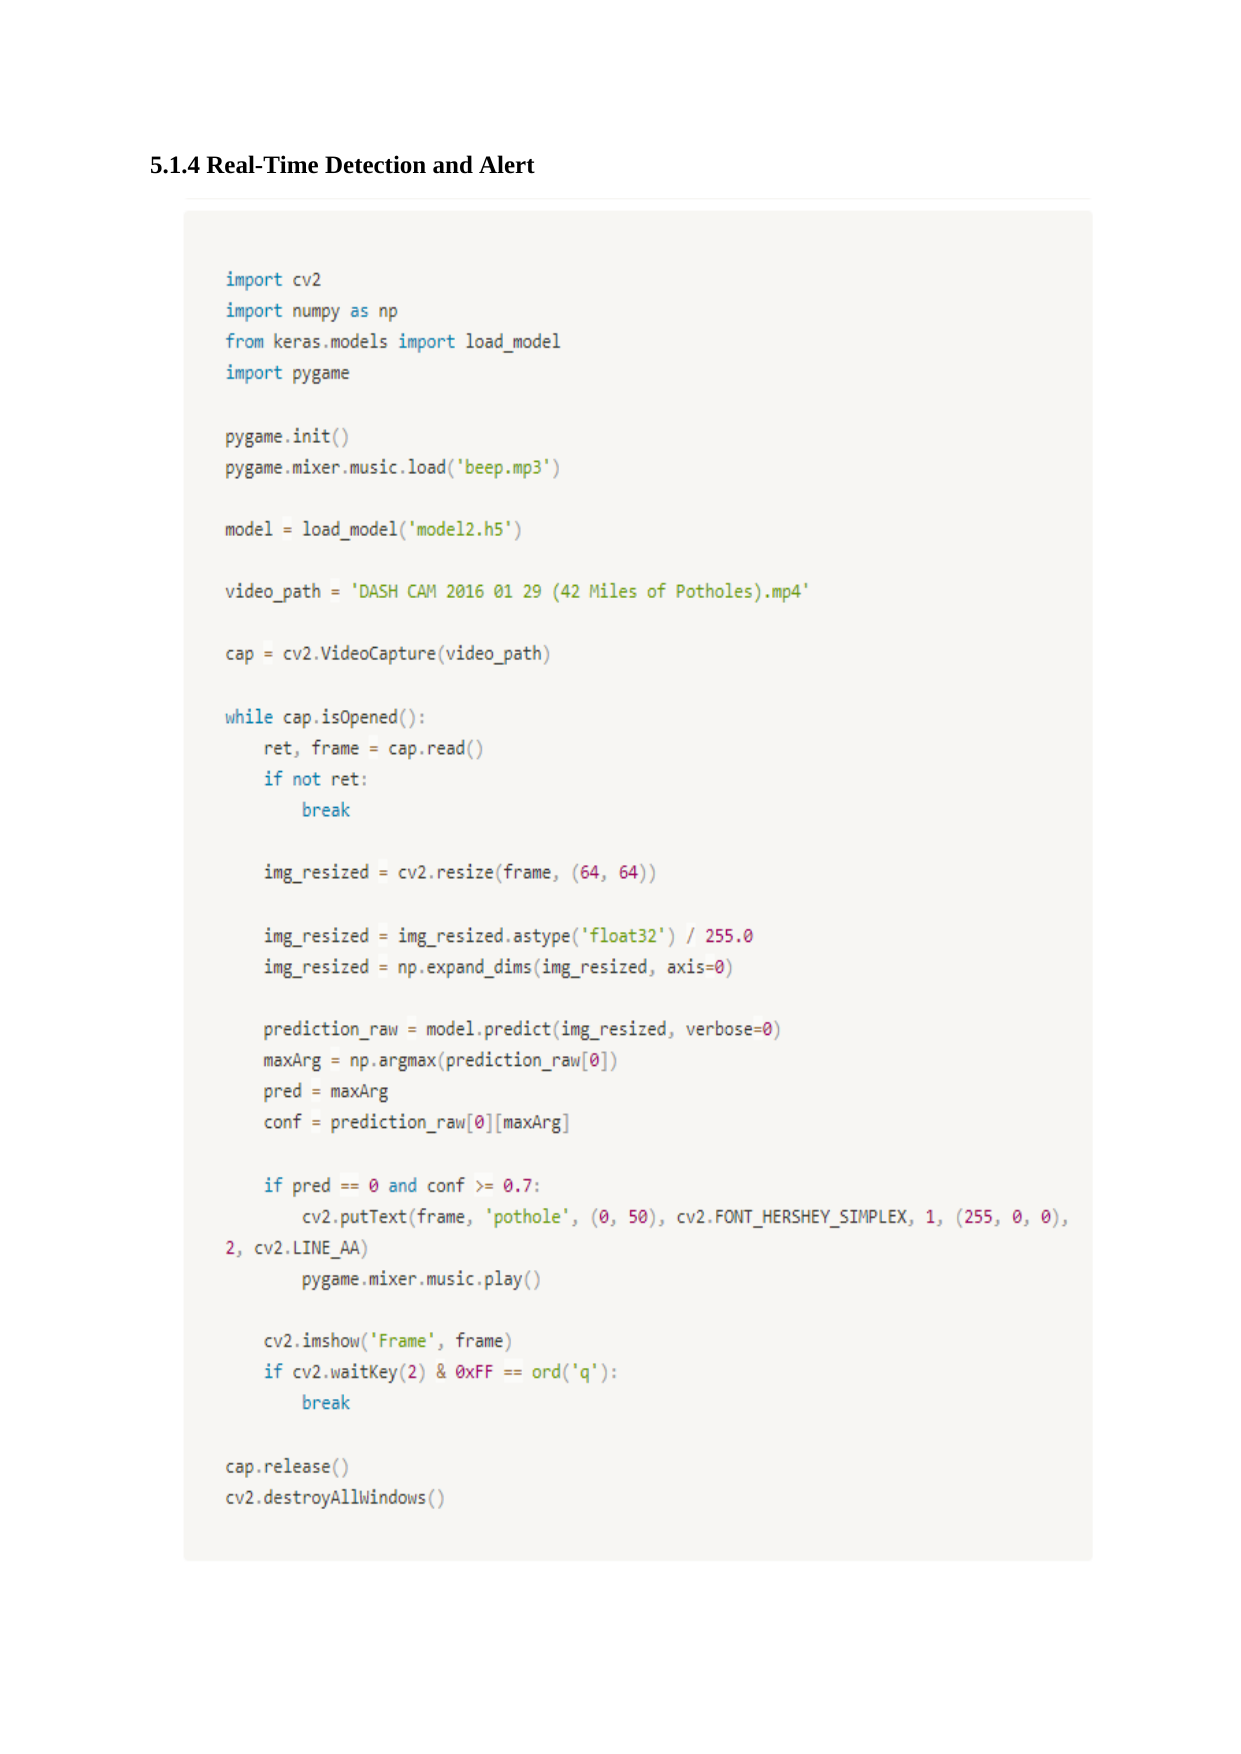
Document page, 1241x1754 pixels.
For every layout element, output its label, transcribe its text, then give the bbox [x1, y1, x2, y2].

picture [151, 198, 1149, 1589]
text 5.1.4 Real-Time Detection and Alert [150, 150, 1090, 179]
